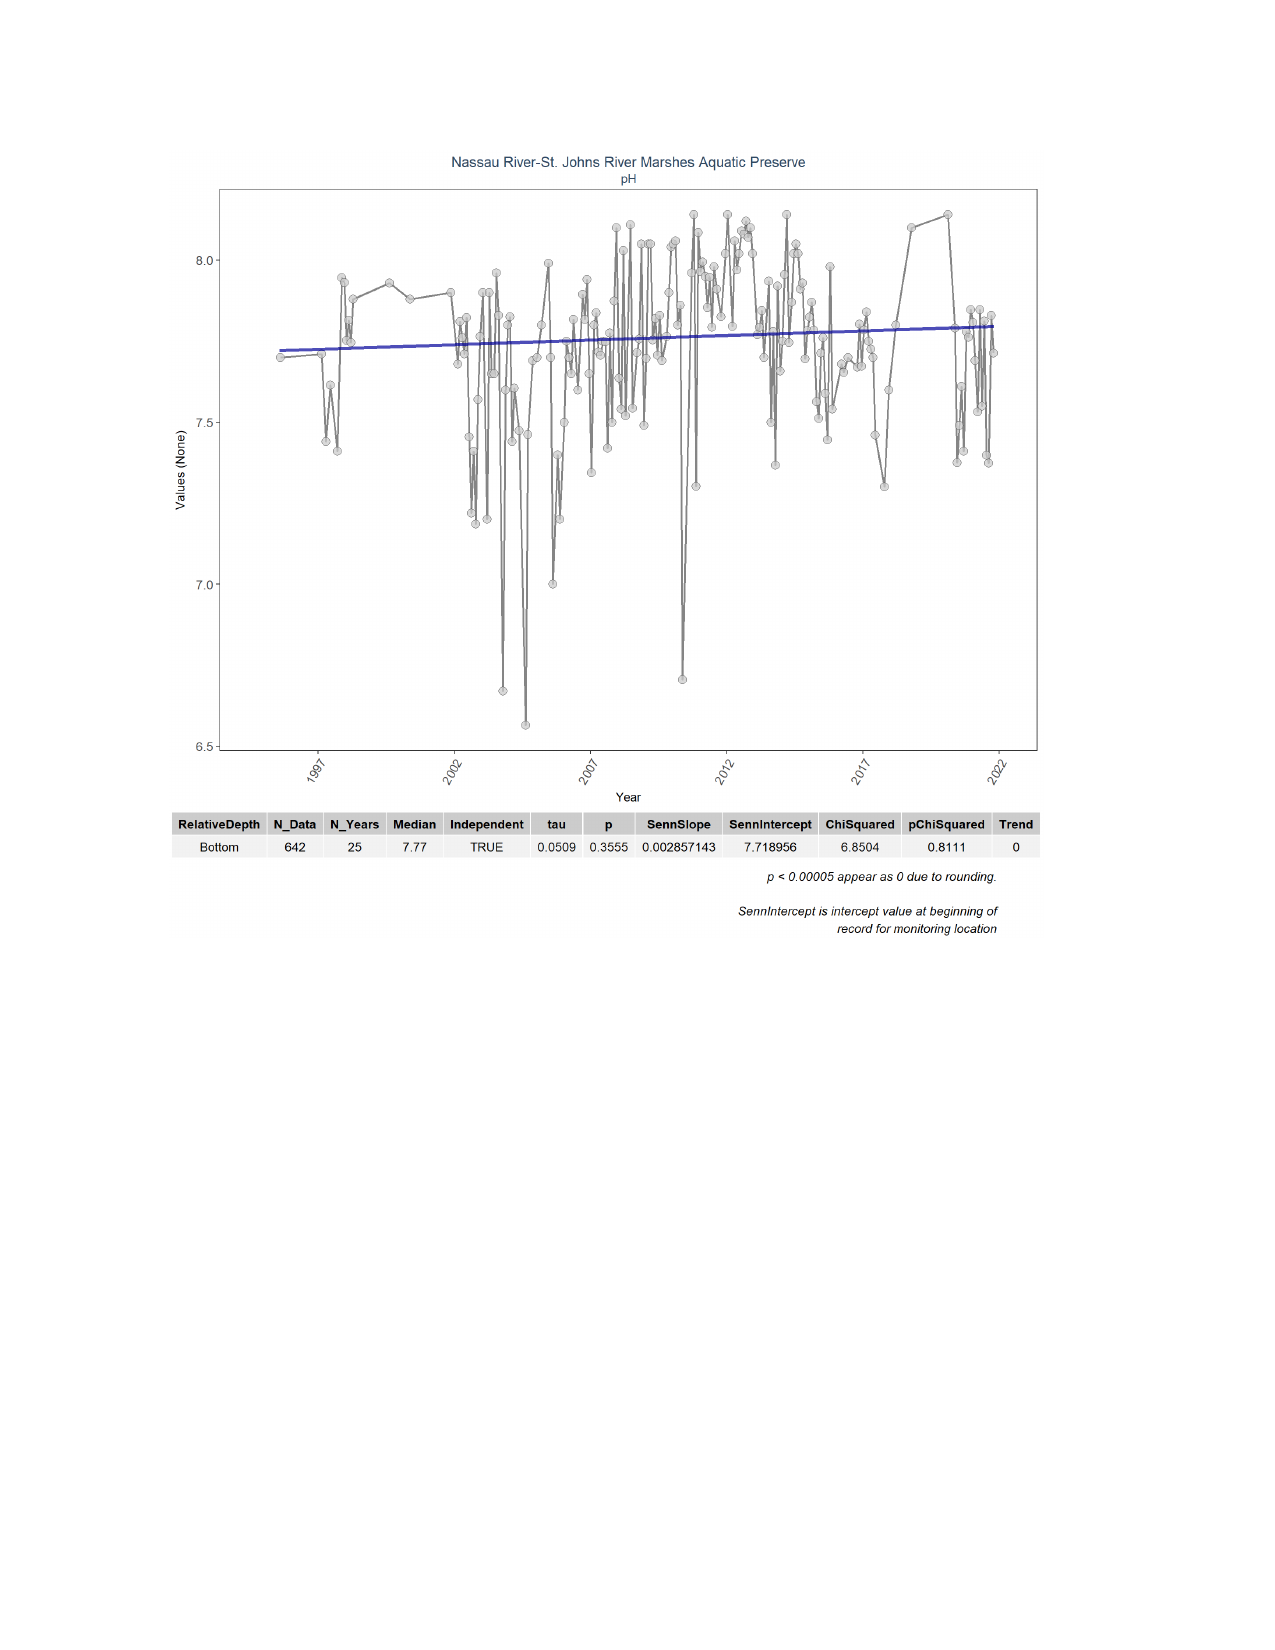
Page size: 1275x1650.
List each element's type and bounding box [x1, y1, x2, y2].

picture [168, 150, 1044, 938]
